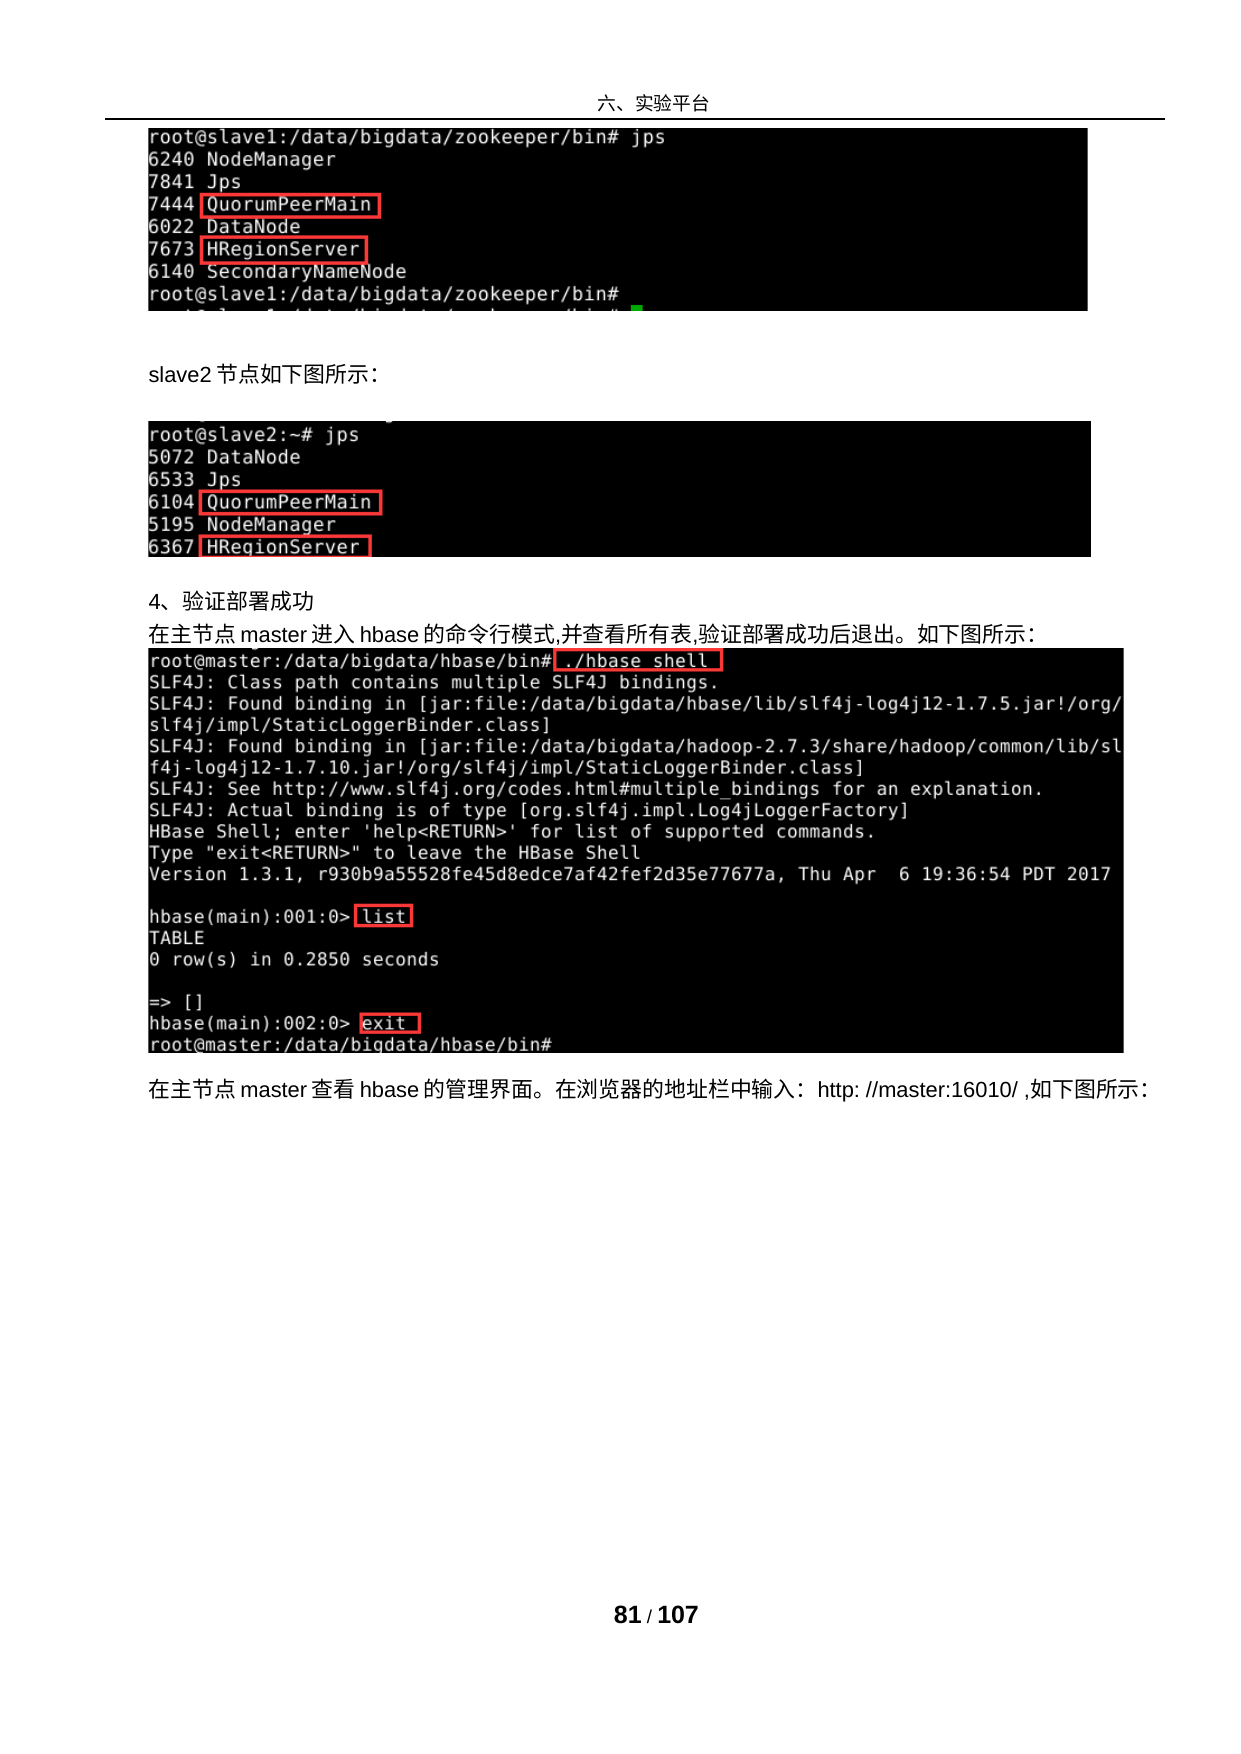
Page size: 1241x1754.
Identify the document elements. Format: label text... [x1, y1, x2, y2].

text slave2节点如下图所示： [104, 356, 1165, 389]
picture [148, 128, 1088, 311]
picture [148, 648, 1124, 1053]
picture [148, 421, 1091, 557]
text 在主节点master查看hbase的管理界面。在浏览器的地址栏中输入：http: //master:16010/ ,如下图所示： [104, 1071, 1165, 1104]
text 在主节点master进入hbase的命令行模式,并查看所有表,验证部署成功后退出。如下图所示： [104, 616, 1165, 649]
text 4、验证部署成功 [104, 584, 1165, 616]
